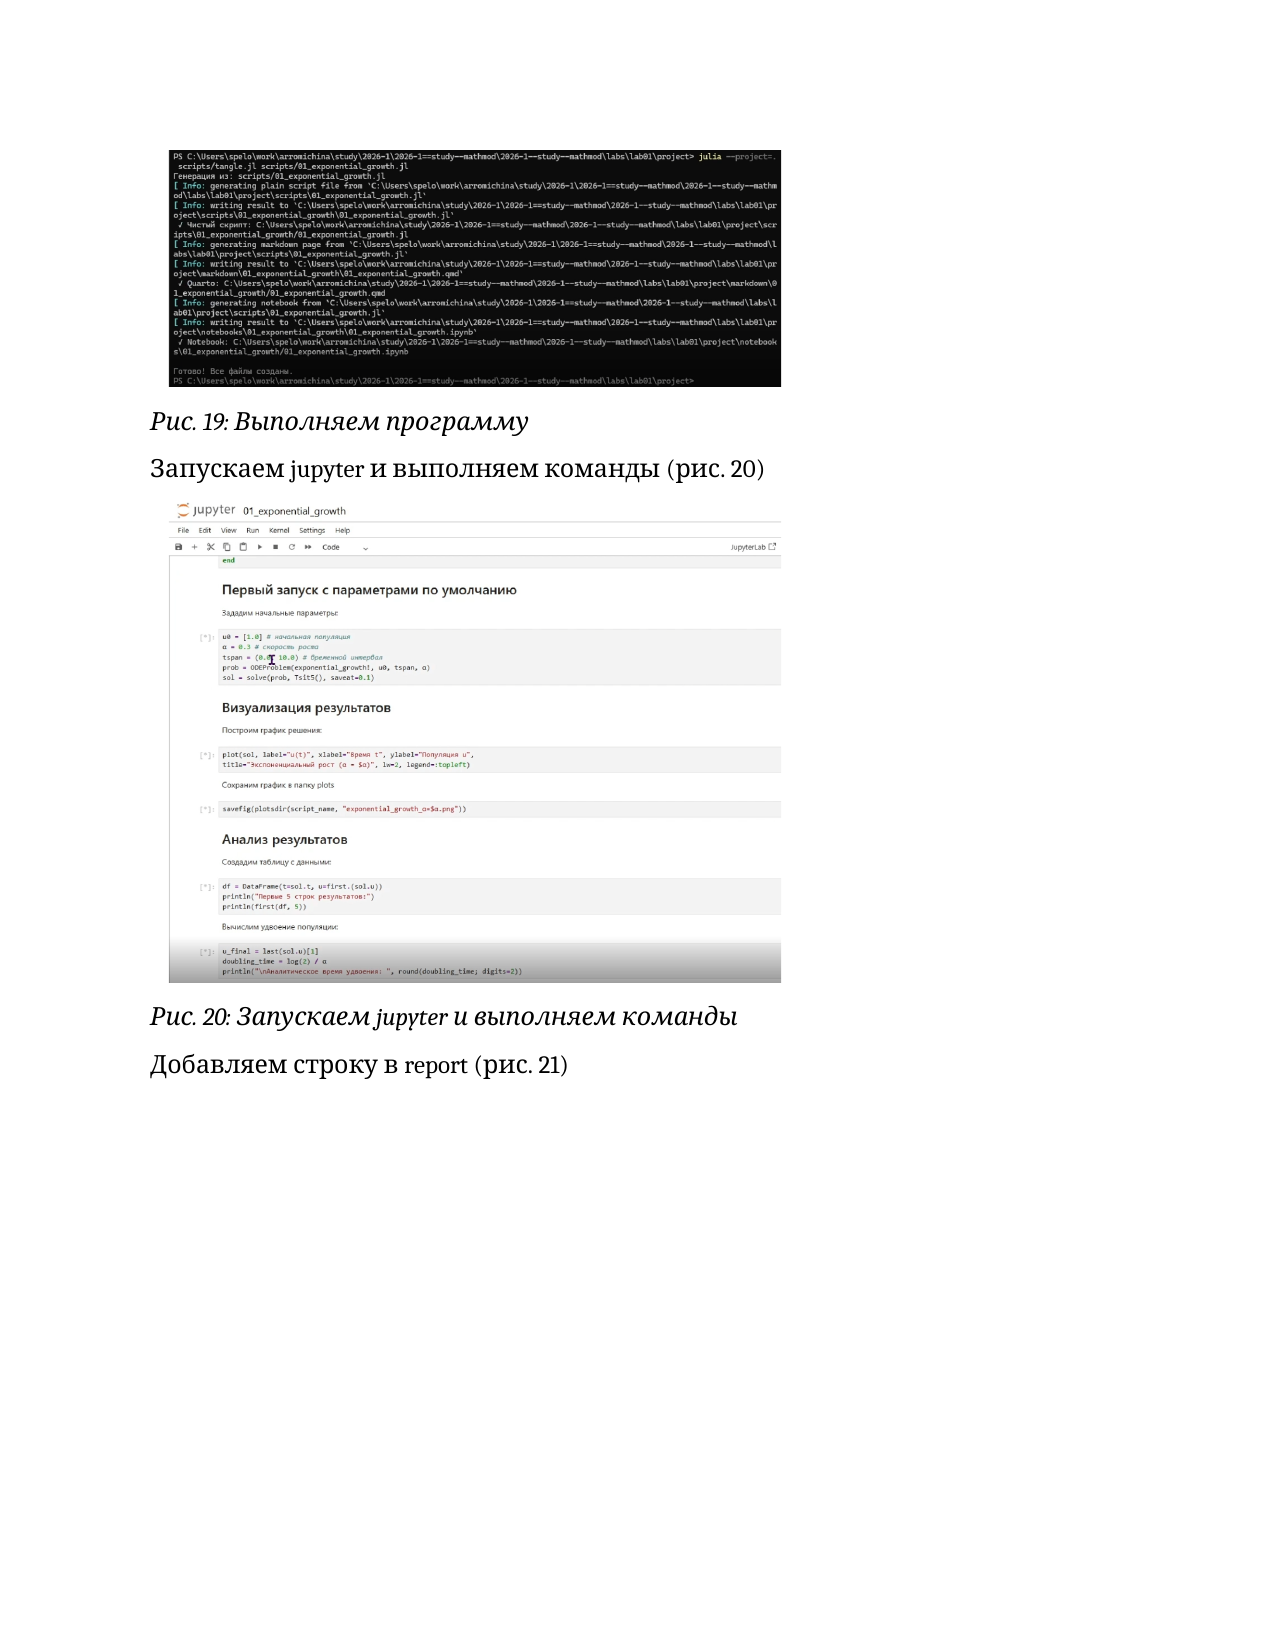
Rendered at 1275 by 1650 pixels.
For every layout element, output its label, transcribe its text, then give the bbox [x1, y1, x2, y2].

picture [168, 150, 782, 387]
text Рис. 20: Запускаем jupyter и выполняем команды [150, 1003, 1125, 1032]
text Рис. 19: Выполняем программу [150, 407, 1125, 436]
text Запускаем jupyter и выполняем команды (рис. 20) [150, 455, 1125, 484]
text Добавляем строку в report (рис. 21) [150, 1051, 1125, 1079]
picture [168, 502, 782, 983]
